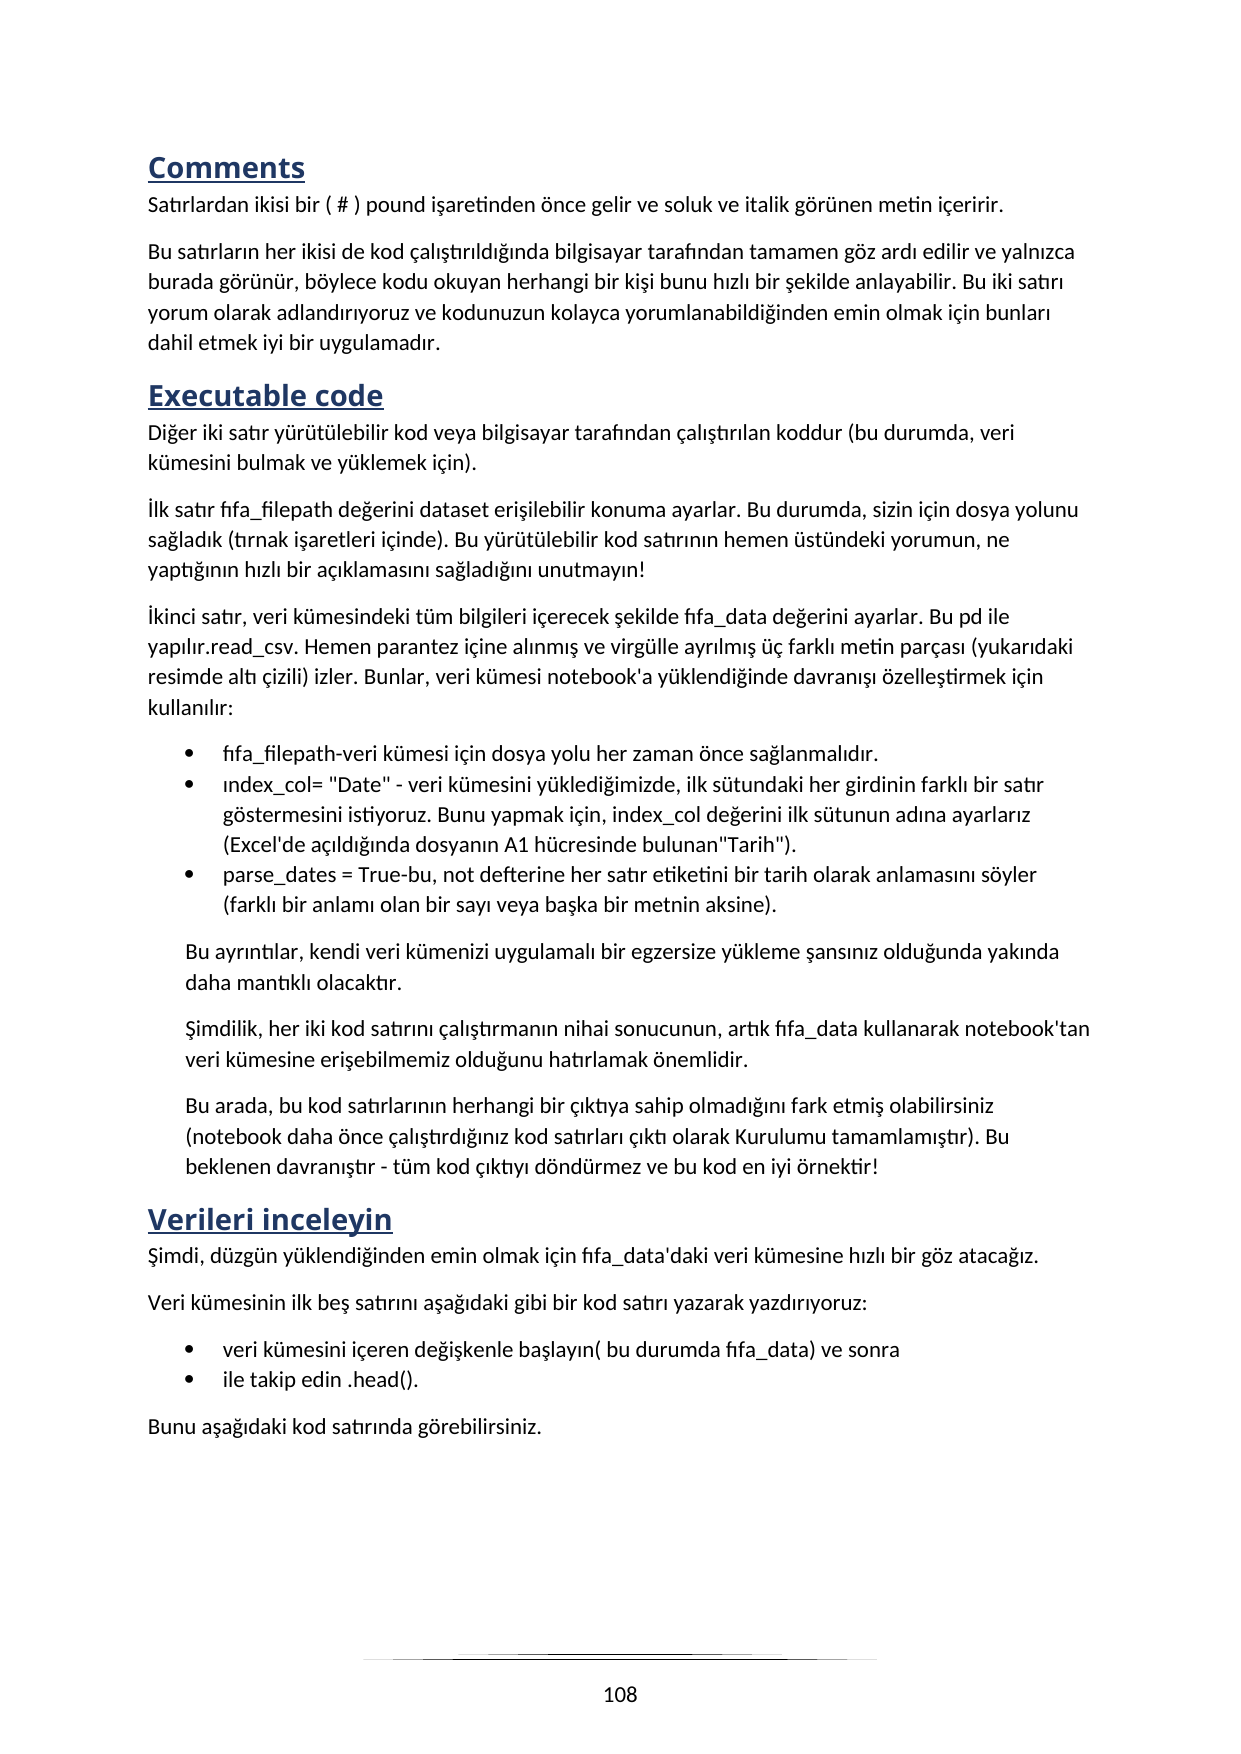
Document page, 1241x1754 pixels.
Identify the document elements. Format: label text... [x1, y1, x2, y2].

text Satırlardan ikisi bir ( # ) pound işaretinden önce gelir ve soluk ve italik görünen metin içeririr. [148, 190, 1093, 218]
text Bu ayrıntılar, kendi veri kümenizi uygulamalı bir egzersize yükleme şansınız olduğunda yakında daha mantıklı olacaktır. [185, 937, 1093, 996]
text Bu satırların her ikisi de kod çalıştırıldığında bilgisayar tarafından tamamen göz ardı edilir ve yalnızca burada görünür, böylece kodu okuyan herhangi bir kişi bunu hızlı bir şekilde anlayabilir. Bu iki satırı yorum olarak adlandırıyoruz ve kodunuzun kolayca yorumlanabildiğinden emin olmak için bunları dahil etmek iyi bir uygulamadır. [148, 237, 1093, 356]
text İlk satır fıfa_filepath değerini dataset erişilebilir konuma ayarlar. Bu durumda, sizin için dosya yolunu sağladık (tırnak işaretleri içinde). Bu yürütülebilir kod satırının hemen üstündeki yorumun, ne yaptığının hızlı bir açıklamasını sağladığını unutmayın! [148, 495, 1093, 583]
subtitle Executable code [148, 375, 1093, 414]
text İkinci satır, veri kümesindeki tüm bilgileri içerecek şekilde fıfa_data değerini ayarlar. Bu pd ile yapılır.read_csv. Hemen parantez içine alınmış ve virgülle ayrılmış üç farklı metin parçası (yukarıdaki resimde altı çizili) izler. Bunlar, veri kümesi notebook'a yüklendiğinde davranışı özelleştirmek için kullanılır: [148, 602, 1093, 721]
list ındex_col= "Date" - veri kümesini yüklediğimizde, ilk sütundaki her girdinin farklı bir satır göstermesini istiyoruz. Bunu yapmak için, index_col değerini ilk sütunun adına ayarlarız (Excel'de açıldığında dosyanın A1 hücresinde bulunan"Tarih"). [185, 770, 1093, 858]
list ile takip edin .head(). [185, 1366, 1093, 1394]
text Şimdilik, her iki kod satırını çalıştırmanın nihai sonucunun, artık fıfa_data kullanarak notebook'tan veri kümesine erişebilmemiz olduğunu hatırlamak önemlidir. [185, 1014, 1093, 1073]
text Veri kümesinin ilk beş satırını aşağıdaki gibi bir kod satırı yazarak yazdırıyoruz: [148, 1288, 1093, 1317]
text Diğer iki satır yürütülebilir kod veya bilgisayar tarafından çalıştırılan koddur (bu durumda, veri kümesini bulmak ve yüklemek için). [148, 418, 1093, 476]
text Bunu aşağıdaki kod satırında görebilirsiniz. [148, 1412, 1093, 1441]
subtitle Verileri inceleyin [148, 1199, 1093, 1238]
list parse_dates = True-bu, not defterine her satır etiketini bir tarih olarak anlamasını söyler (farklı bir anlamı olan bir sayı veya başka bir metnin aksine). [185, 860, 1093, 918]
text Bu arada, bu kod satırlarının herhangi bir çıktıya sahip olmadığını fark etmiş olabilirsiniz (notebook daha önce çalıştırdığınız kod satırları çıktı olarak Kurulumu tamamlamıştır). Bu beklenen davranıştır - tüm kod çıktıyı döndürmez ve bu kod en iyi örnektir! [185, 1092, 1093, 1180]
text Şimdi, düzgün yüklendiğinden emin olmak için fıfa_data'daki veri kümesine hızlı bir göz atacağız. [148, 1242, 1093, 1270]
list veri kümesini içeren değişkenle başlayın( bu durumda fıfa_data) ve sonra [185, 1335, 1093, 1363]
subtitle Comments [148, 148, 1093, 187]
list fıfa_filepath-veri kümesi için dosya yolu her zaman önce sağlanmalıdır. [185, 739, 1093, 767]
